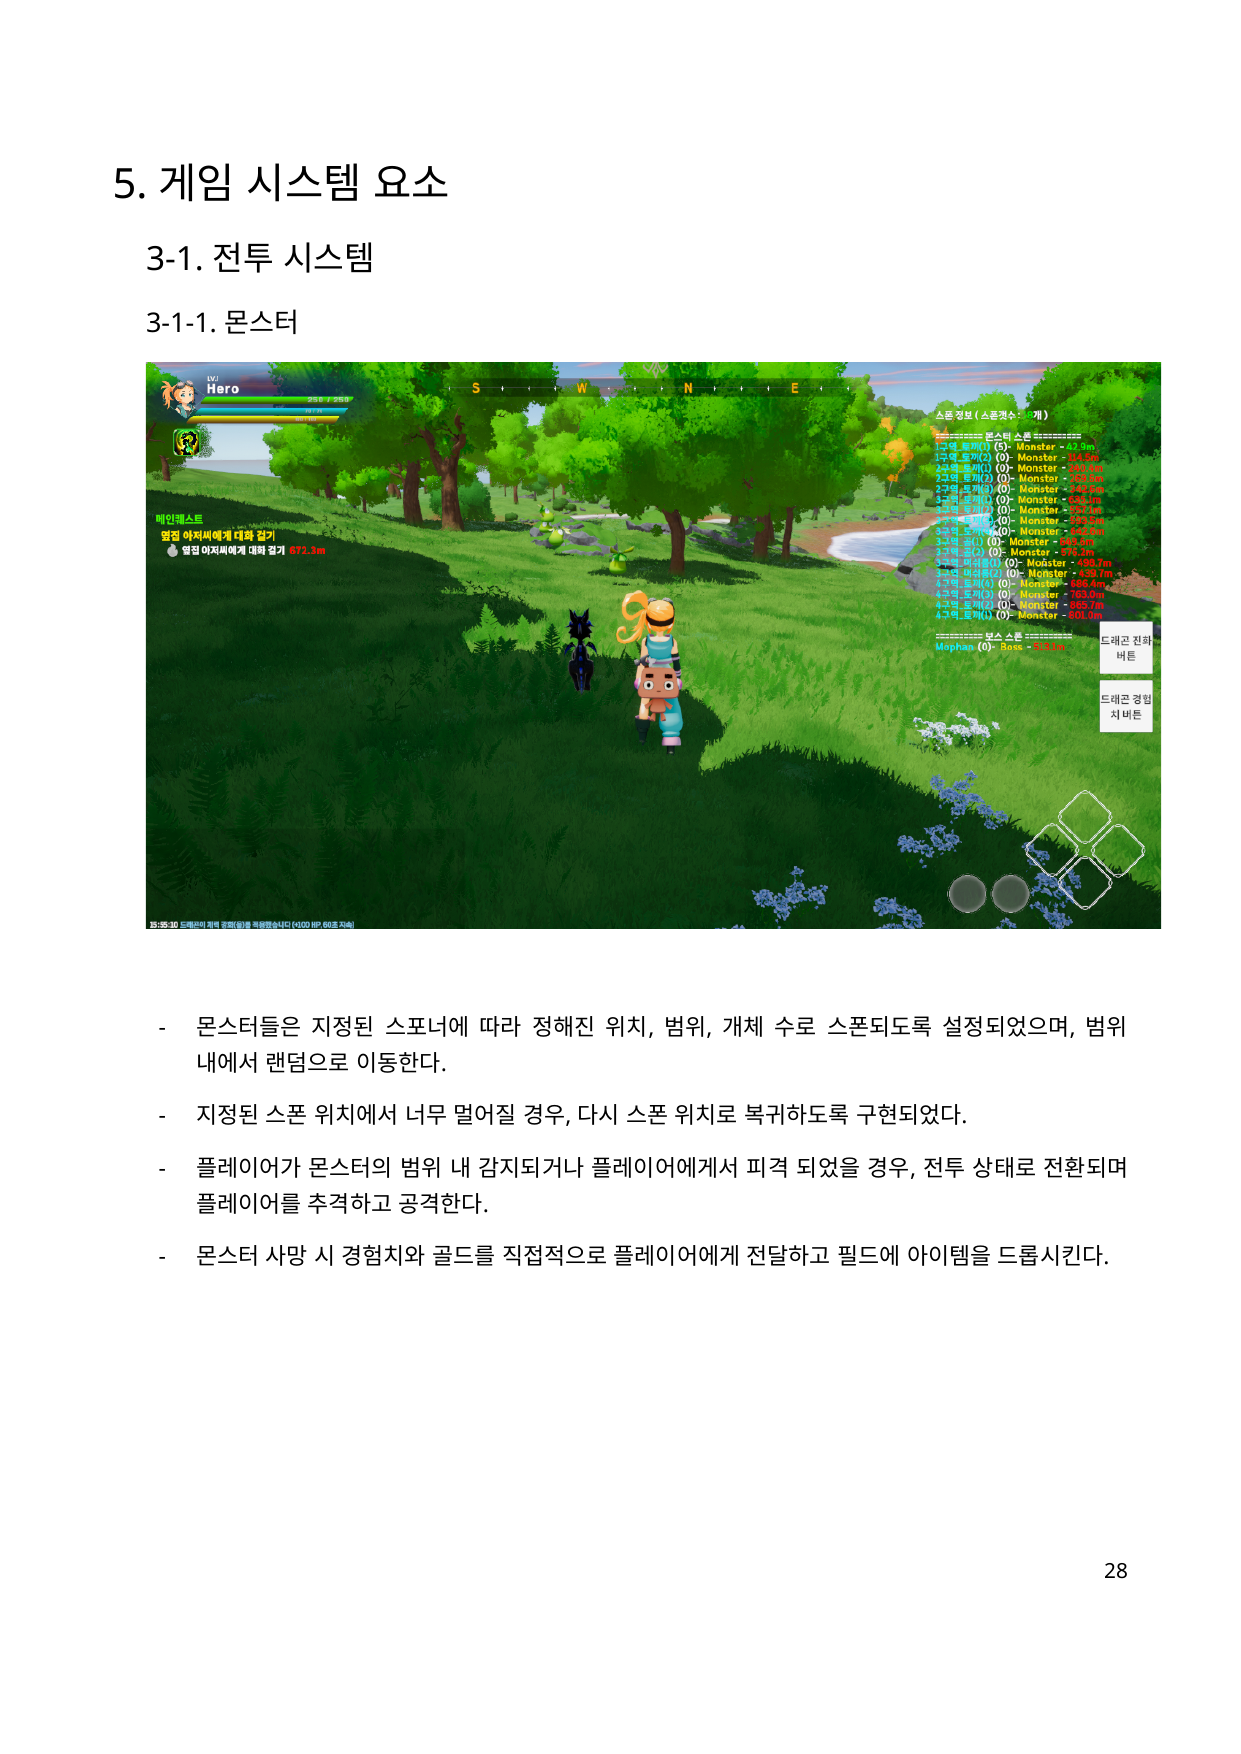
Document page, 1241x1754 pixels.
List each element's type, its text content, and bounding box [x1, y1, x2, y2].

picture [145, 362, 1162, 929]
text 3-1-1. 몬스터 [112, 301, 1107, 340]
list 몬스터들은 지정된 스포너에 따라 정해진 위치, 범위, 개체 수로 스폰되도록 설정되었으며, 범위 내에서 랜덤으로 이동한다. [158, 1008, 1128, 1078]
subtitle 5. 게임 시스템 요소 [112, 150, 1128, 211]
list 플레이어가 몬스터의 범위 내 감지되거나 플레이어에게서 피격 되었을 경우, 전투 상태로 전환되며 플레이어를 추격하고 공격한다. [158, 1150, 1128, 1219]
subtitle 3-1. 전투 시스템 [112, 232, 1128, 280]
list 지정된 스폰 위치에서 너무 멀어질 경우, 다시 스폰 위치로 복귀하도록 구현되었다. [158, 1097, 1128, 1130]
list 몬스터 사망 시 경험치와 골드를 직접적으로 플레이어에게 전달하고 필드에 아이템을 드롭시킨다. [158, 1238, 1128, 1272]
